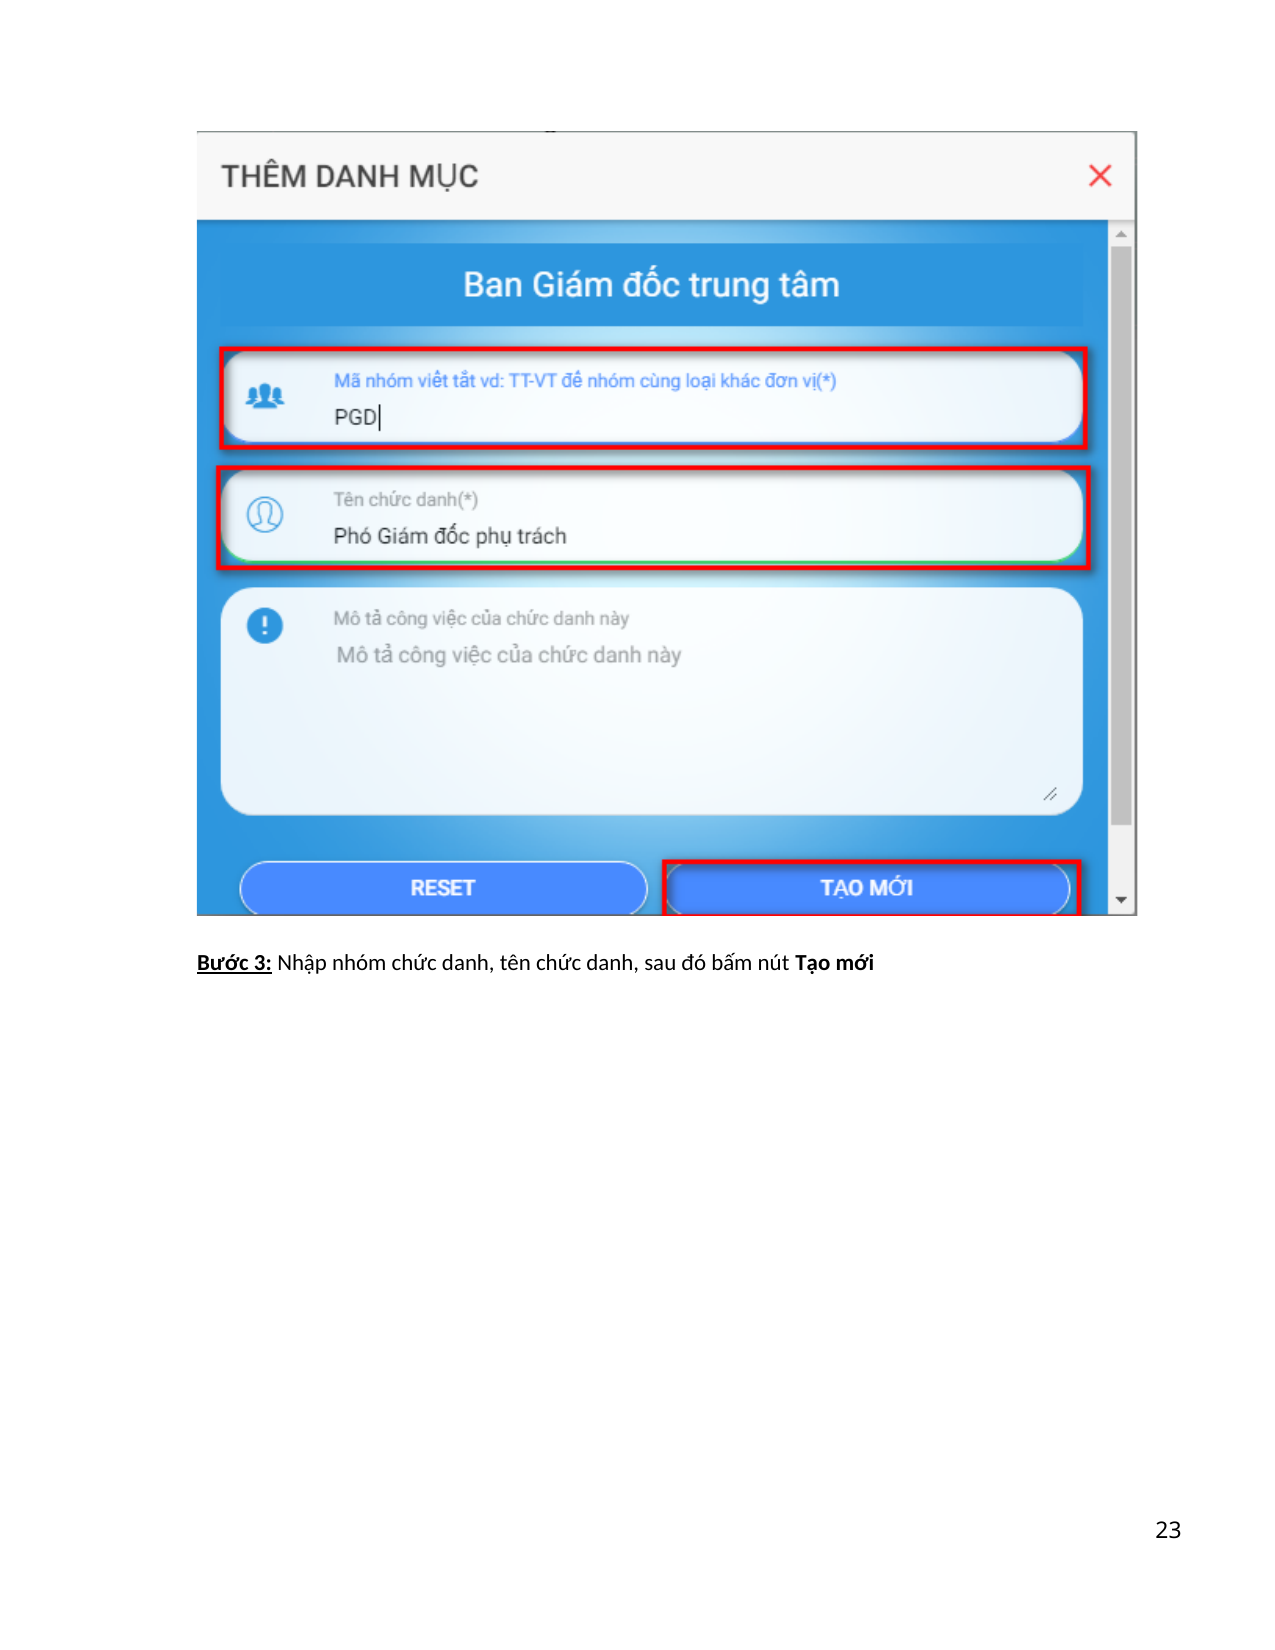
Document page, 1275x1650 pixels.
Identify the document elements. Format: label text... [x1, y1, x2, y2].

list Bước 3: Nhập nhóm chức danh, tên chức danh, sau đó bấm nút Tạo mới [197, 948, 1181, 976]
picture [196, 131, 1138, 916]
